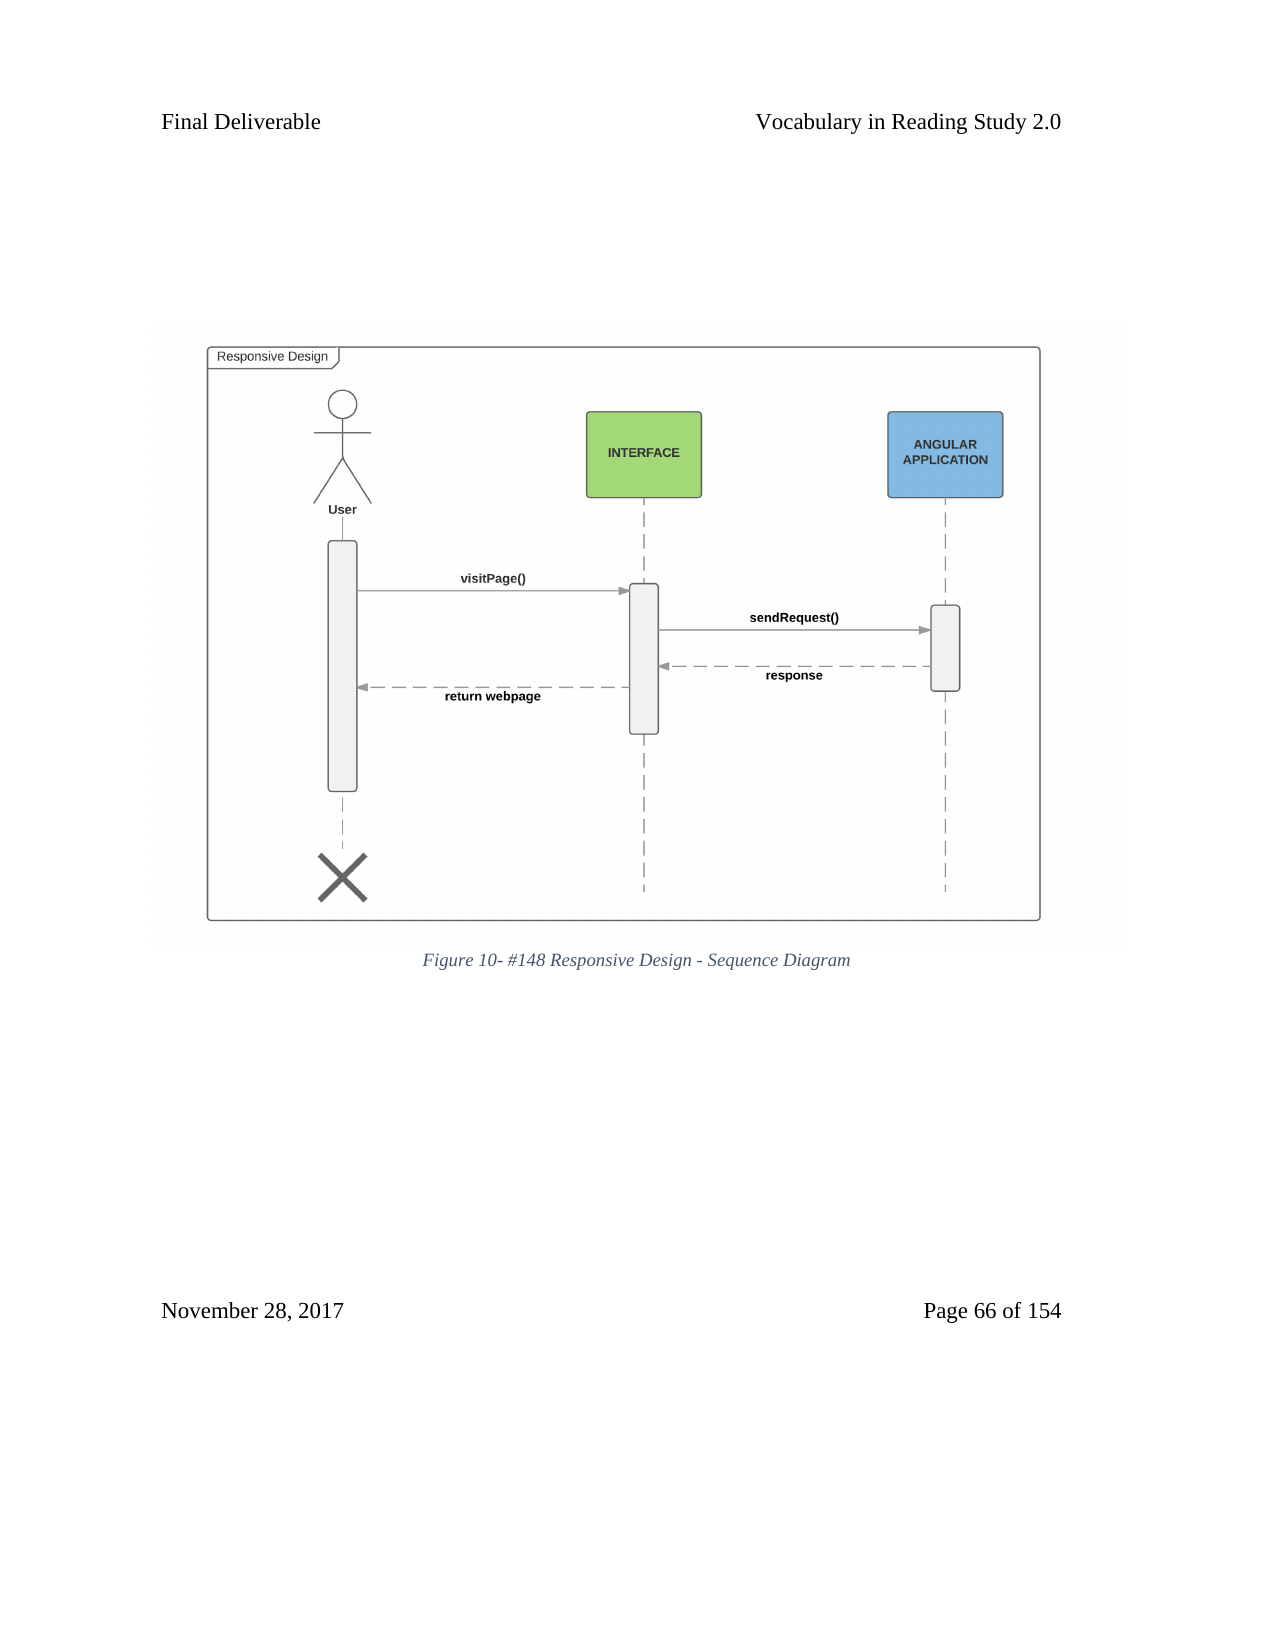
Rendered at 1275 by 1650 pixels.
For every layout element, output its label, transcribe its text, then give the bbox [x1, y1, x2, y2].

text Figure 10- #148 Responsive Design - Sequence Diagram [150, 949, 1125, 971]
picture [150, 322, 1125, 949]
